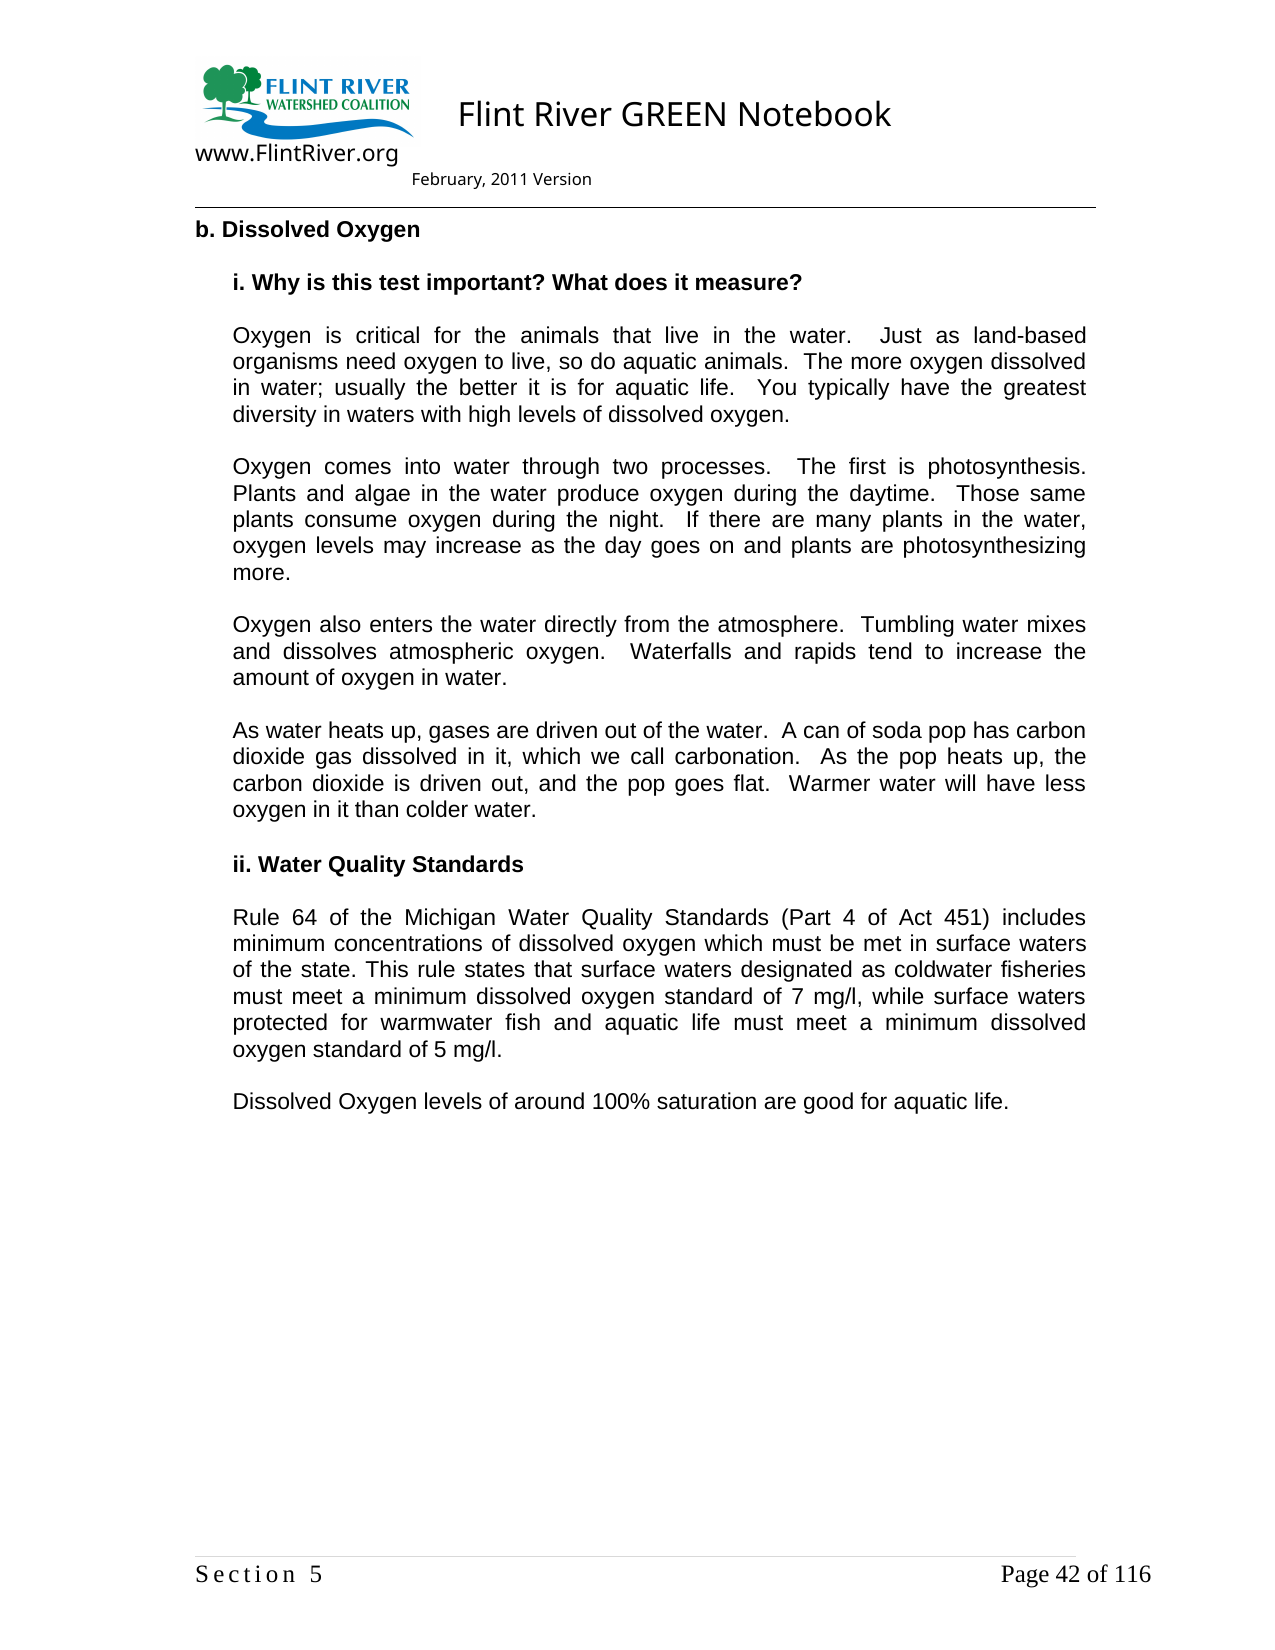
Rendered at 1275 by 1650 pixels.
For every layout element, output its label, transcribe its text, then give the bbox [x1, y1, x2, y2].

text Dissolved Oxygen levels of around 100% saturation are good for aquatic life. [232, 1088, 1087, 1114]
text As water heats up, gases are driven out of the water. A can of soda pop has carbon dioxide gas dissolved in it, which we call carbonation. As the pop heats up, the carbon dioxide is driven out, and the pop goes flat. Warmer water will have less oxygen in it than colder water. [232, 717, 1087, 822]
text Oxygen also enters the water directly from the atmosphere. Tumbling water mixes and dissolves atmospheric oxygen. Waterfalls and rapids tend to increase the amount of oxygen in water. [232, 611, 1087, 691]
text Oxygen comes into water through two processes. The first is photosynthesis. Plants and algae in the water produce oxygen during the daytime. Those same plants consume oxygen during the night. If there are many plants in the water, oxygen levels may increase as the day goes on and plants are photosynthesizing more. [232, 453, 1087, 585]
picture [195, 56, 421, 147]
text i. Why is this test important? What does it measure? [232, 269, 1087, 295]
text b. Dissolved Oxygen [195, 216, 1087, 242]
text Rule 64 of the Michigan Water Quality Standards (Part 4 of Act 451) includes minimum concentrations of dissolved oxygen which must be met in surface waters of the state. This rule states that surface waters designated as coldwater fisheries must meet a minimum dissolved oxygen standard of 7 mg/l, while surface waters protected for warmwater fish and aquatic life must meet a minimum dissolved oxygen standard of 5 mg/l. [232, 904, 1087, 1062]
text Oxygen is critical for the animals that live in the water. Just as land-based organisms need oxygen to live, so do aquatic animals. The more oxygen dissolved in water; usually the better it is for aquatic life. You typically have the greatest diversity in waters with high levels of dissolved oxygen. [232, 322, 1087, 427]
text ii. Water Quality Standards [232, 851, 1087, 877]
